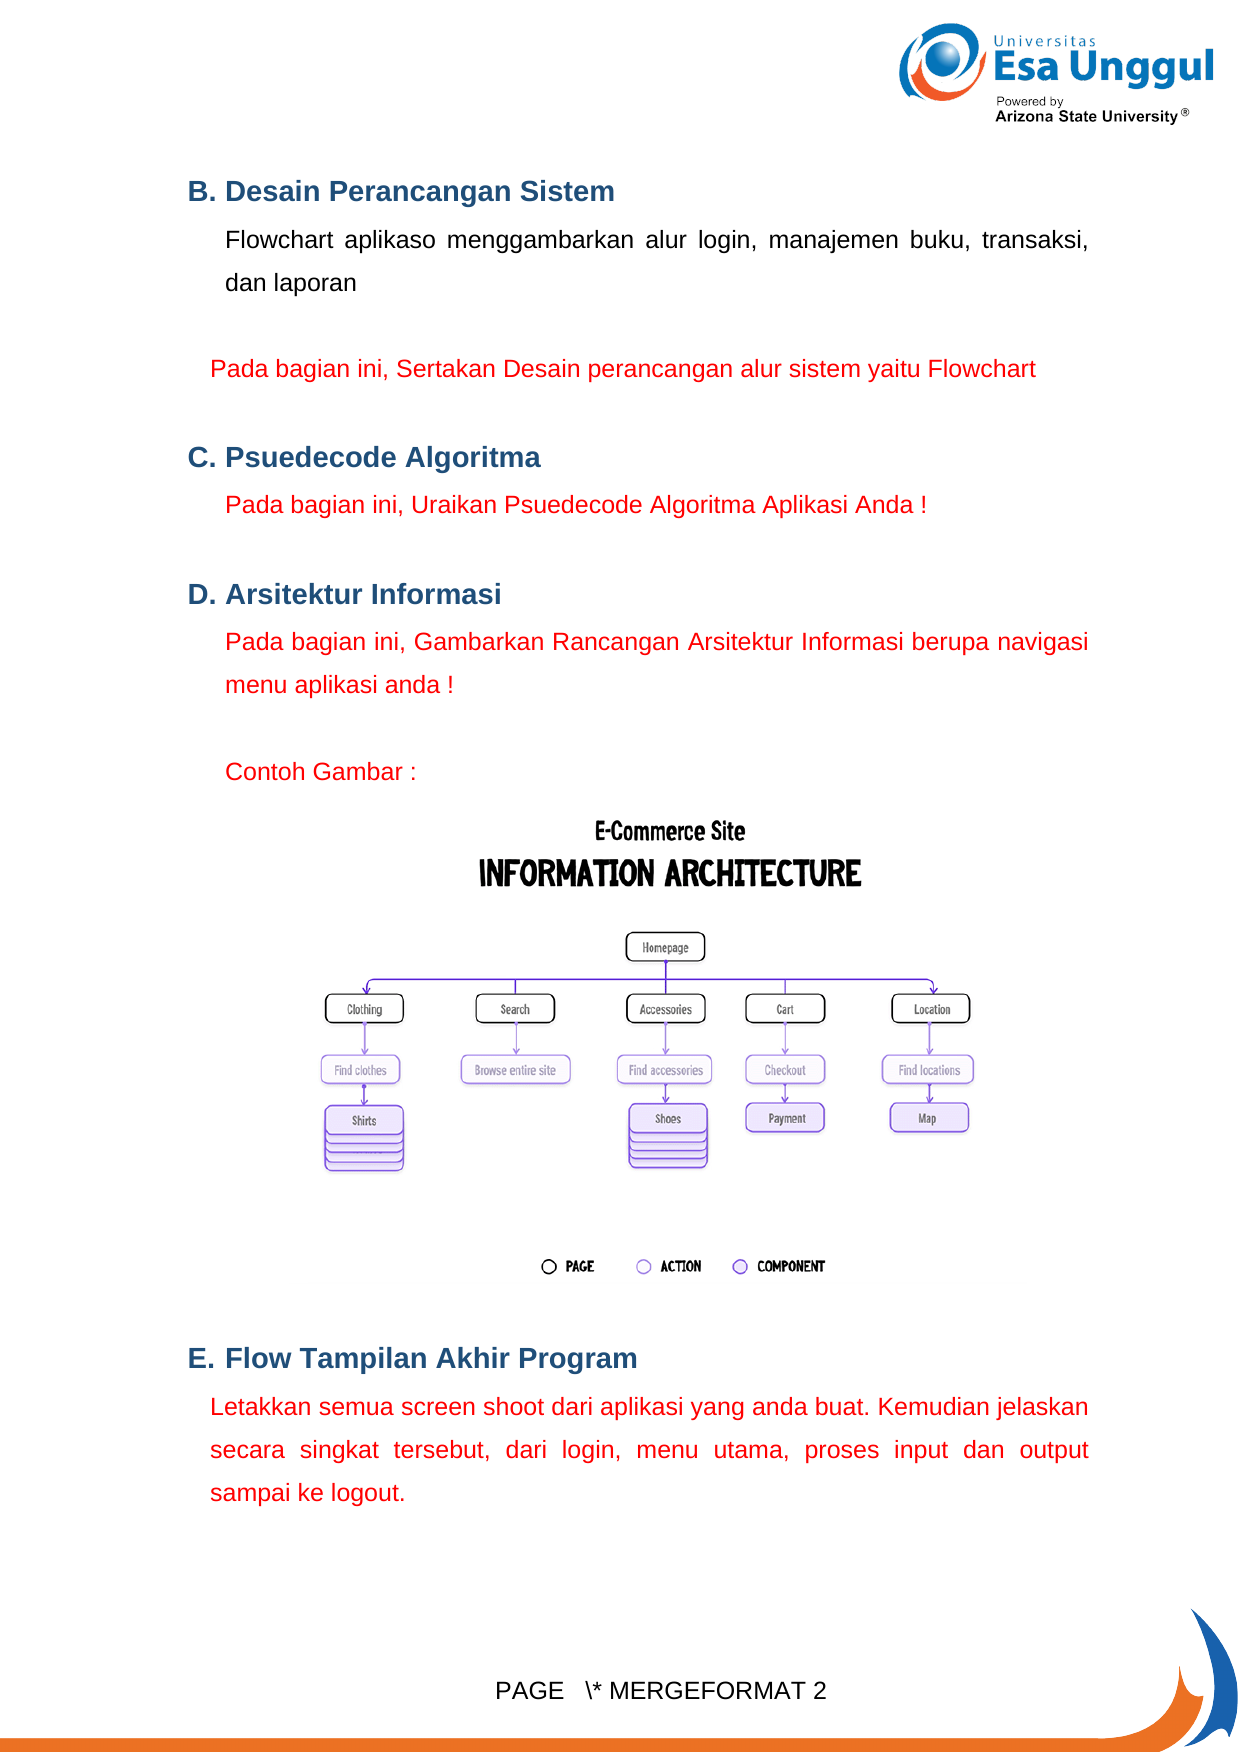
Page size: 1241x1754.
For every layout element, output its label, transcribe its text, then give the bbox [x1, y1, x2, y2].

picture [890, 19, 1224, 127]
picture [0, 1608, 1238, 1752]
text Flowchart aplikaso menggambarkan alur login, manajemen buku, transaksi, dan laporan [225, 224, 1090, 296]
text Contoh Gambar : [225, 756, 1090, 785]
subtitle Desain Perancangan Sistem [187, 174, 1090, 208]
text Letakkan semua screen shoot dari aplikasi yang anda buat. Kemudian jelaskan secara singkat tersebut, dari login, menu utama, proses input dan output sampai ke logout. [210, 1392, 1090, 1507]
subtitle Psuedecode Algoritma [187, 440, 1090, 474]
subtitle Flow Tampilan Akhir Program [187, 1341, 1090, 1375]
picture [288, 799, 1028, 1284]
text Pada bagian ini, Sertakan Desain perancangan alur sistem yaitu Flowchart [210, 354, 1090, 383]
text Pada bagian ini, Uraikan Psuedecode Algoritma Aplikasi Anda ! [225, 491, 1090, 519]
text Pada bagian ini, Gambarkan Rancangan Arsitektur Informasi berupa navigasi menu aplikasi anda ! [225, 627, 1090, 699]
subtitle Arsitektur Informasi [187, 577, 1090, 610]
